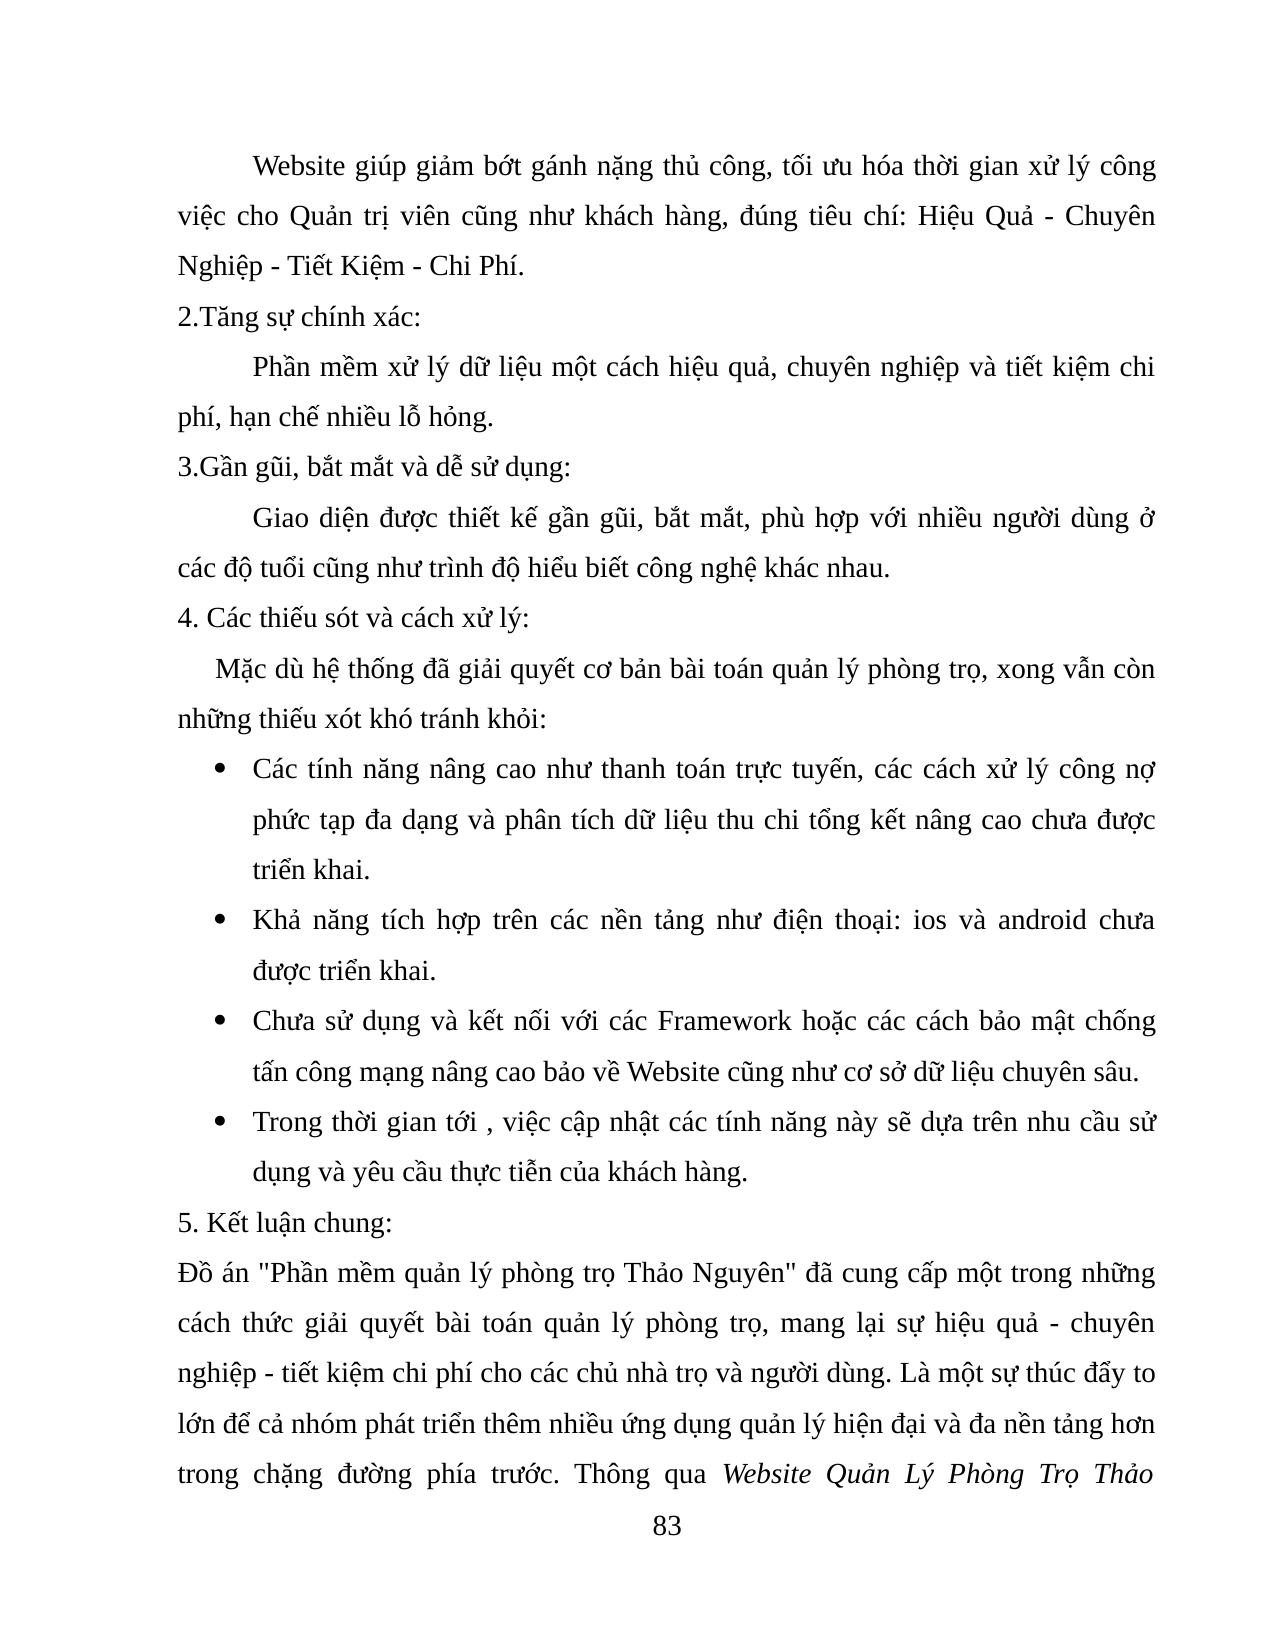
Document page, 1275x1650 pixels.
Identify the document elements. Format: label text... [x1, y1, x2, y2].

text Website giúp giảm bớt gánh nặng thủ công, tối ưu hóa thời gian xử lý công việc cho Quản trị viên cũng như khách hàng, đúng tiêu chí: Hiệu Quả - Chuyên Nghiệp - Tiết Kiệm - Chi Phí. [177, 148, 1157, 282]
text Mặc dù hệ thống đã giải quyết cơ bản bài toán quản lý phòng trọ, xong vẫn còn những thiếu xót khó tránh khỏi: [177, 651, 1157, 735]
text 5. Kết luận chung: [177, 1205, 1157, 1238]
list Chưa sử dụng và kết nối với các Framework hoặc các cách bảo mật chống tấn công mạng nâng cao bảo về Website cũng như cơ sở dữ liệu chuyên sâu. [215, 1003, 1157, 1087]
text 2.Tăng sự chính xác: [177, 299, 1157, 332]
list Khả năng tích hợp trên các nền tảng như điện thoại: ios và android chưa được triển khai. [215, 902, 1157, 986]
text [177, 1255, 1157, 1490]
text Phần mềm xử lý dữ liệu một cách hiệu quả, chuyên nghiệp và tiết kiệm chi phí, hạn chế nhiều lỗ hỏng. [177, 349, 1157, 433]
list Các tính năng nâng cao như thanh toán trực tuyến, các cách xử lý công nợ phức tạp đa dạng và phân tích dữ liệu thu chi tổng kết nâng cao chưa được triển khai. [215, 751, 1157, 886]
text 3.Gần gũi, bắt mắt và dễ sử dụng: [177, 449, 1157, 483]
text 4. Các thiếu sót và cách xử lý: [177, 601, 1157, 634]
text Giao diện được thiết kế gần gũi, bắt mắt, phù hợp với nhiều người dùng ở các độ tuổi cũng như trình độ hiểu biết công nghệ khác nhau. [177, 500, 1157, 584]
list Trong thời gian tới , việc cập nhật các tính năng này sẽ dựa trên nhu cầu sử dụng và yêu cầu thực tiễn của khách hàng. [215, 1104, 1157, 1188]
